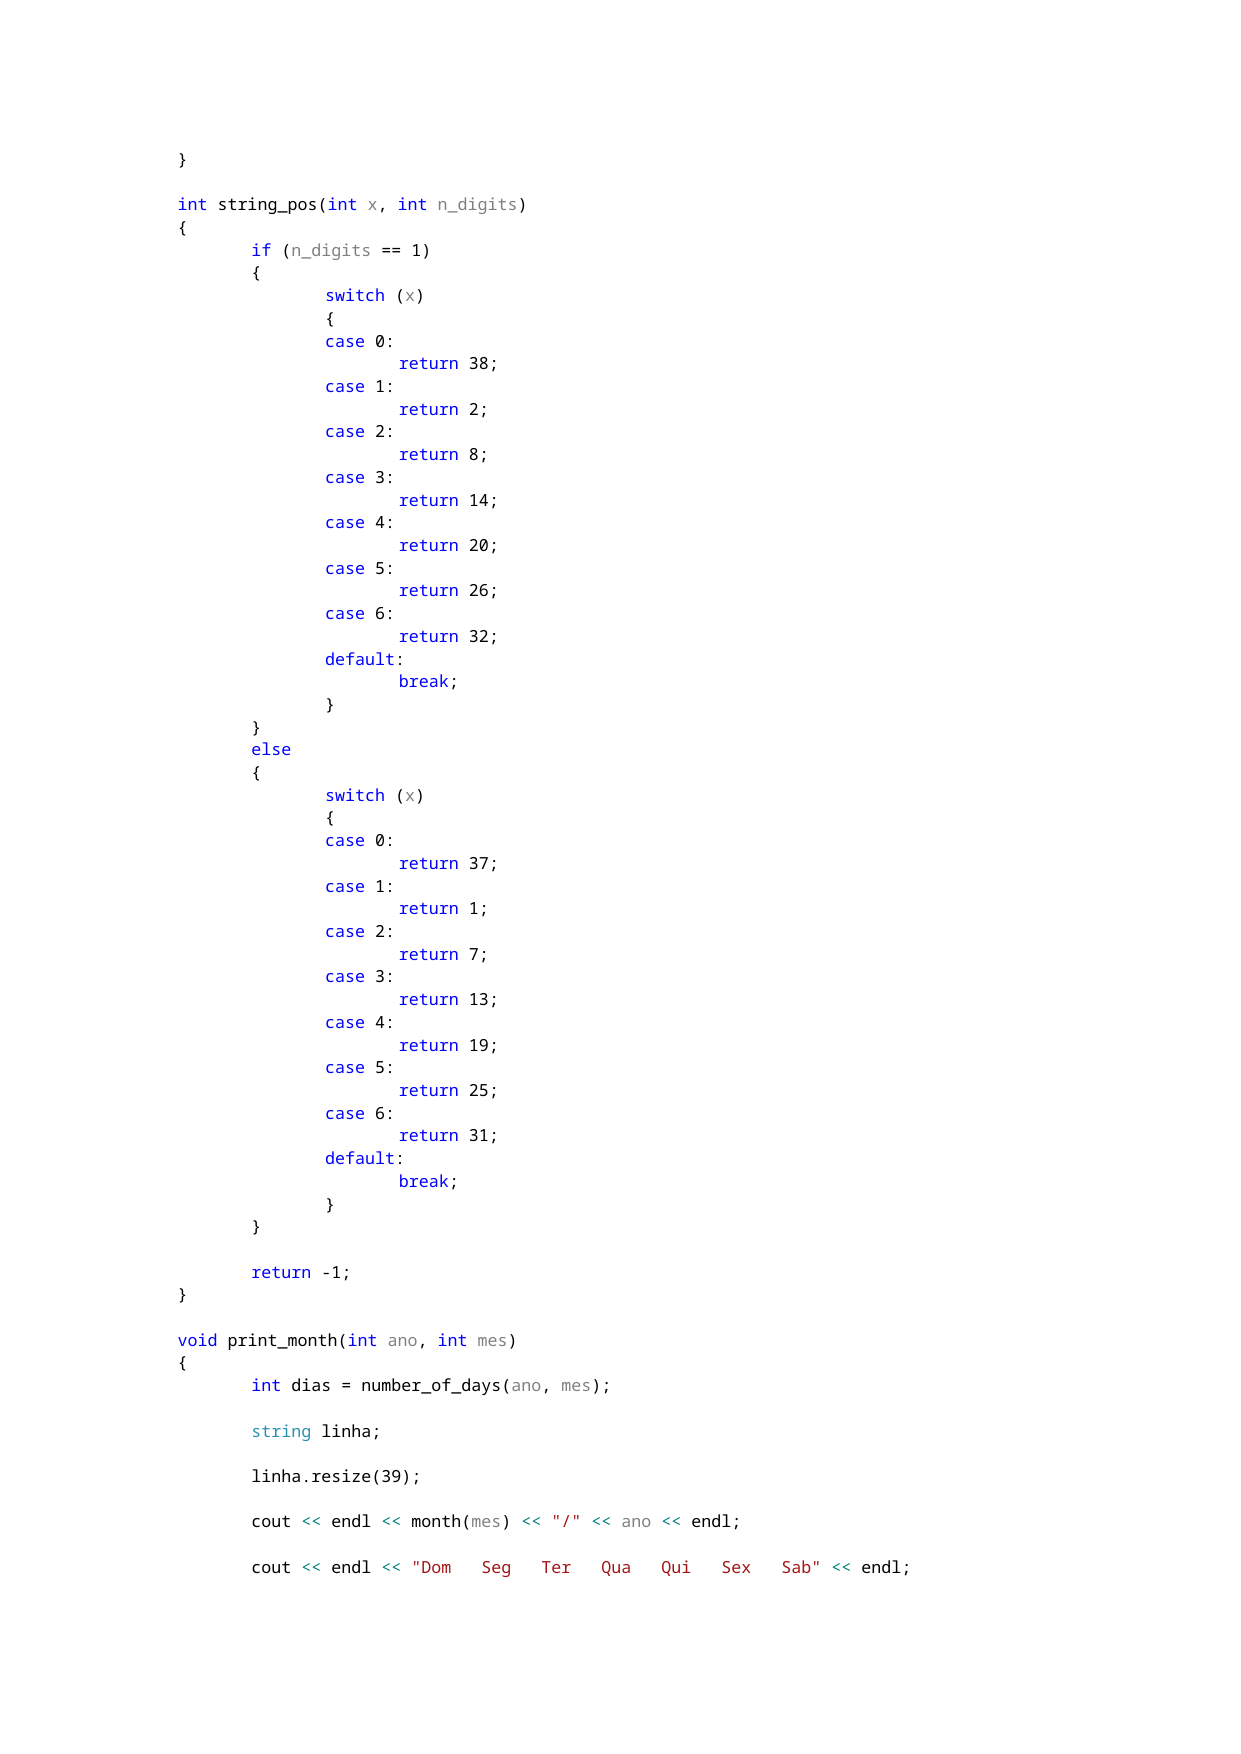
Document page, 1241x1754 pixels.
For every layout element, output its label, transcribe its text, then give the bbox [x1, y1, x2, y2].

text case 5: [177, 556, 1063, 579]
text switch (x) [177, 284, 1063, 307]
text switch (x) [177, 783, 1063, 806]
text case 1: [177, 375, 1063, 397]
text else [177, 738, 1063, 761]
text return 7; [177, 942, 1063, 965]
text { [177, 1351, 1063, 1374]
text case 6: [177, 1101, 1063, 1124]
text return 13; [177, 988, 1063, 1011]
text default: [177, 647, 1063, 670]
text case 1: [177, 874, 1063, 897]
text case 3: [177, 466, 1063, 488]
text void print_month(int ano, int mes) [177, 1328, 1063, 1351]
text case 5: [177, 1056, 1063, 1079]
text cout << endl << month(mes) << "/" << ano << endl; [177, 1510, 1063, 1533]
text } [177, 715, 1063, 738]
text case 3: [177, 965, 1063, 988]
text case 0: [177, 829, 1063, 852]
text return 14; [177, 488, 1063, 511]
text return -1; [177, 1260, 1063, 1283]
text cout << endl << "Dom Seg Ter Qua Qui Sex Sab" << endl; [177, 1556, 1063, 1578]
text linha.resize(39); [177, 1465, 1063, 1487]
text } [177, 1215, 1063, 1238]
text int string_pos(int x, int n_digits) [177, 193, 1063, 216]
text case 6: [177, 602, 1063, 624]
text return 1; [177, 897, 1063, 920]
text } [177, 148, 1063, 170]
text } [177, 1192, 1063, 1215]
text return 19; [177, 1033, 1063, 1056]
text int dias = number_of_days(ano, mes); [177, 1374, 1063, 1397]
text return 25; [177, 1079, 1063, 1101]
text { [177, 761, 1063, 783]
text return 8; [177, 443, 1063, 466]
text { [177, 307, 1063, 329]
text return 37; [177, 852, 1063, 874]
text case 4: [177, 1011, 1063, 1033]
text } [177, 1283, 1063, 1306]
text case 4: [177, 511, 1063, 534]
text string linha; [177, 1419, 1063, 1442]
text return 20; [177, 534, 1063, 556]
text { [177, 261, 1063, 284]
text if (n_digits == 1) [177, 238, 1063, 261]
text case 0: [177, 329, 1063, 352]
text break; [177, 1169, 1063, 1192]
text { [177, 806, 1063, 829]
text default: [177, 1147, 1063, 1169]
text return 38; [177, 352, 1063, 375]
text return 26; [177, 579, 1063, 602]
text break; [177, 670, 1063, 693]
text case 2: [177, 920, 1063, 942]
text { [177, 216, 1063, 238]
text case 2: [177, 420, 1063, 443]
text return 2; [177, 397, 1063, 420]
text return 32; [177, 624, 1063, 647]
text } [177, 693, 1063, 715]
text return 31; [177, 1124, 1063, 1147]
